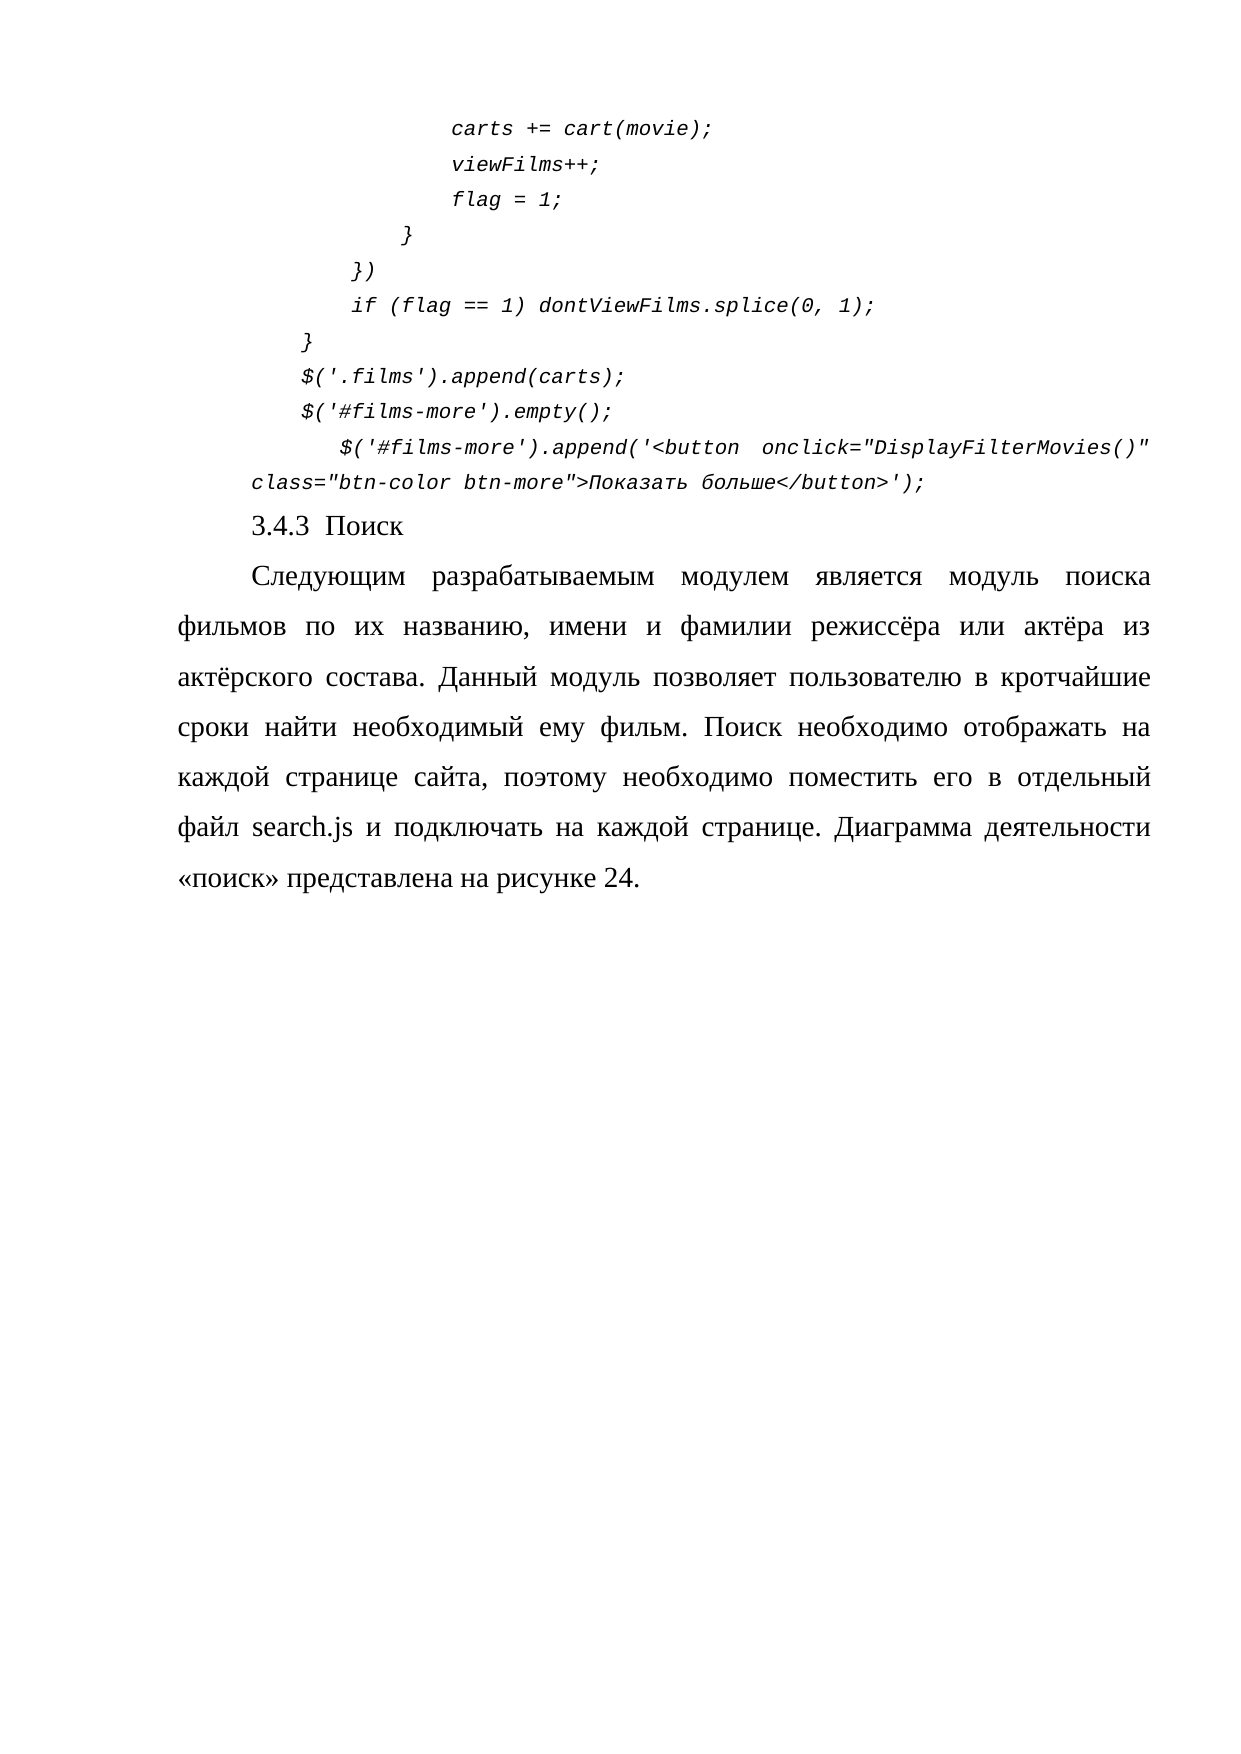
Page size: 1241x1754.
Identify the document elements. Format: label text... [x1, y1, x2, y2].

text $('#films-more').empty(); [251, 401, 1152, 425]
text if (flag == 1) dontViewFilms.splice(0, 1); [251, 295, 1152, 319]
text carts += cart(movie); [251, 118, 1152, 142]
text $('.films').append(carts); [251, 366, 1152, 390]
text } [251, 331, 1152, 354]
text $('#films-more').append('<button onclick="DisplayFilterMovies()" class="btn-color btn-more">Показать больше</button>'); [251, 437, 1152, 496]
text flag = 1; [251, 189, 1152, 213]
text Следующим разрабатываемым модулем является модуль поиска фильмов по их названию, имени и фамилии режиссёра или актёра из актёрского состава. Данный модуль позволяет пользователю в кротчайшие сроки найти необходимый ему фильм. Поиск необходимо отображать на каждой странице сайта, поэтому необходимо поместить его в отдельный файл search.js и подключать на каждой странице. Диаграмма деятельности «поиск» представлена на рисунке 24. [177, 558, 1152, 893]
text }) [251, 260, 1152, 283]
subtitle Поиск [177, 508, 1152, 541]
text } [251, 224, 1152, 248]
text viewFilms++; [251, 153, 1152, 177]
